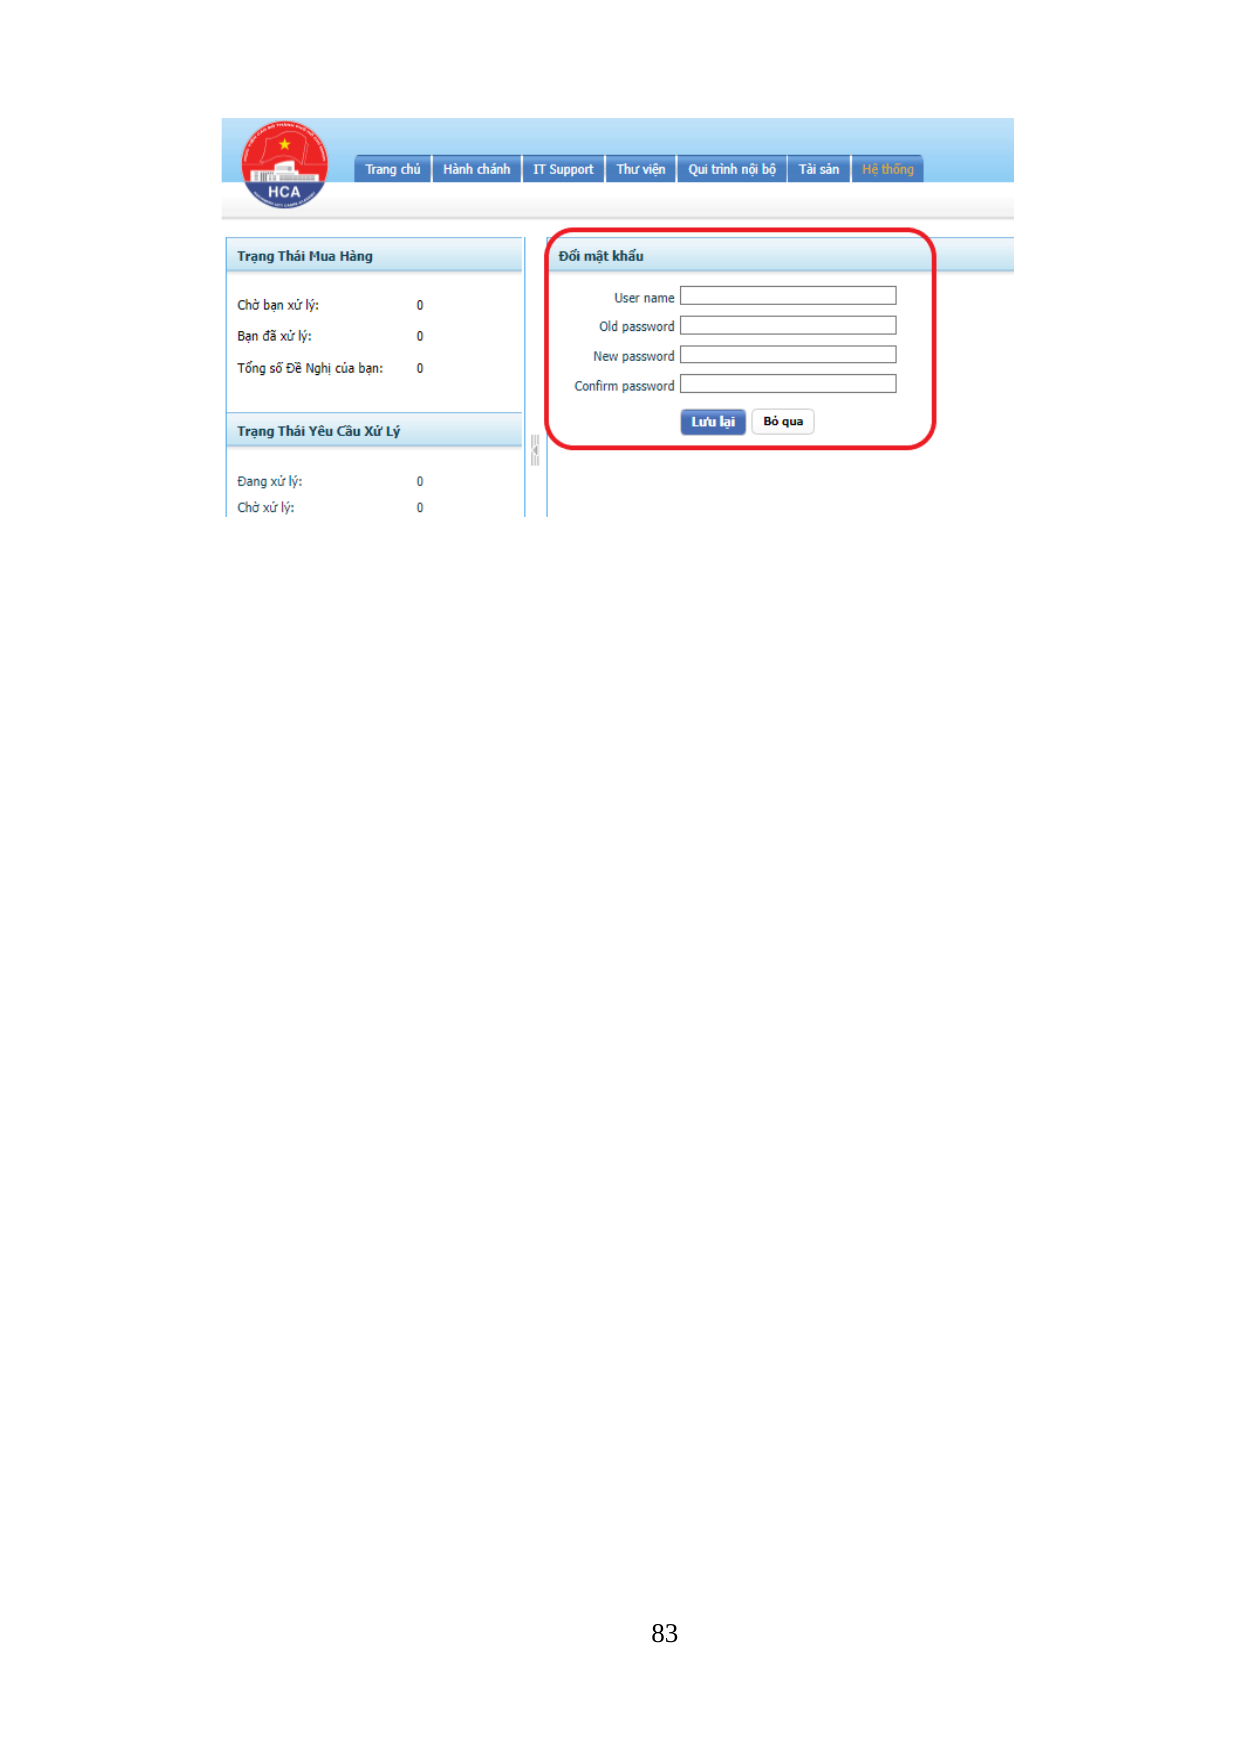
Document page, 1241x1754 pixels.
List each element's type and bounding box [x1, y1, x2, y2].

picture [221, 118, 1014, 517]
